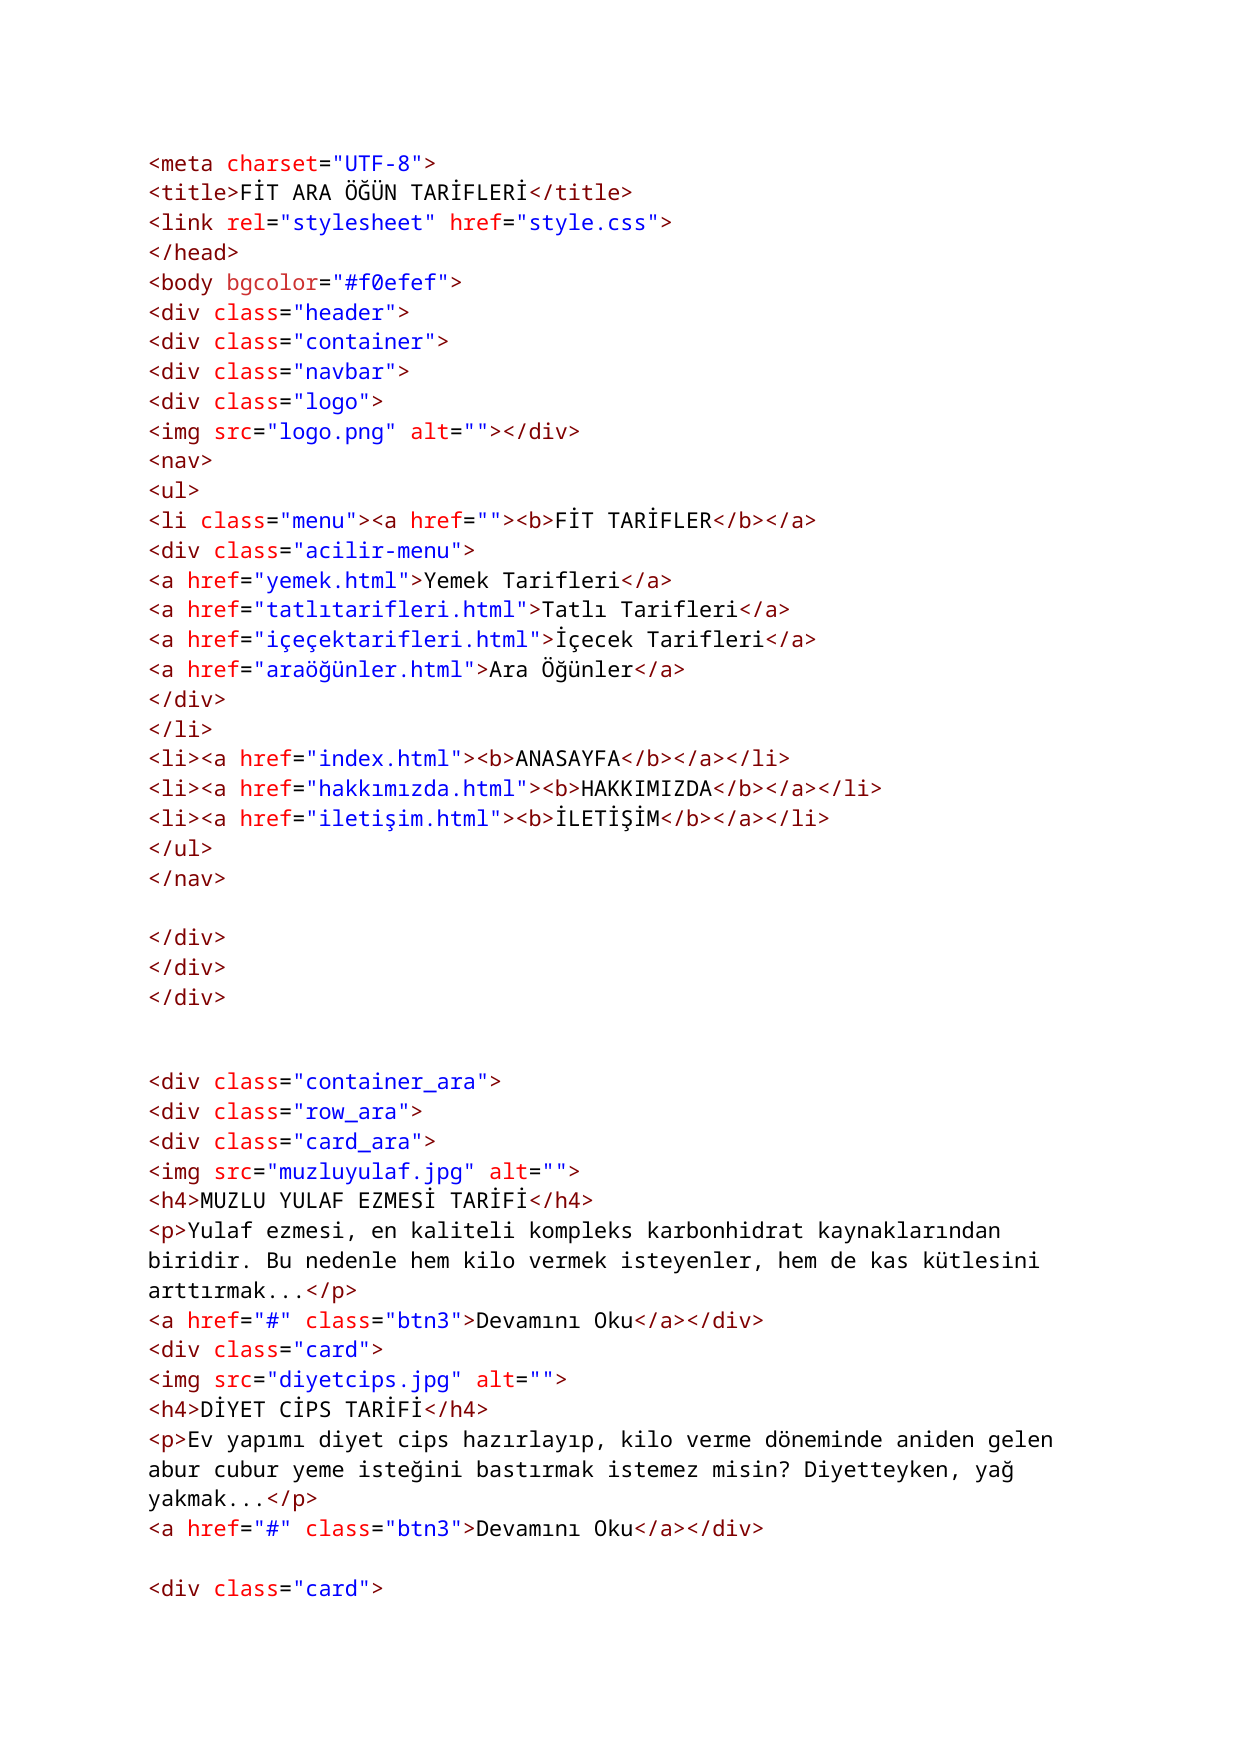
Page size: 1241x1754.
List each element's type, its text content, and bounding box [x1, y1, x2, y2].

text <link rel="stylesheet" href="style.css"> [148, 207, 1093, 237]
text <img src="muzluyulaf.jpg" alt=""> [148, 1156, 1093, 1186]
text <li><a href="hakkımızda.html"><b>HAKKIMIZDA</b></a></li> [148, 773, 1093, 803]
text </div> [148, 952, 1093, 982]
text </div> [148, 684, 1093, 714]
text <a href="tatlıtarifleri.html">Tatlı Tarifleri</a> [148, 594, 1093, 624]
text <meta charset="UTF-8"> [148, 148, 1093, 177]
text <div class="row_ara"> [148, 1096, 1093, 1126]
text <div class="navbar"> [148, 356, 1093, 386]
text <body bgcolor="#f0efef"> [148, 267, 1093, 297]
text <div class="container"> [148, 326, 1093, 356]
text <div class="container_ara"> [148, 1066, 1093, 1096]
text </div> [148, 922, 1093, 952]
text </ul> [148, 833, 1093, 863]
text <nav> [148, 446, 1093, 475]
text <h4>DİYET CİPS TARİFİ</h4> [148, 1394, 1093, 1424]
text <div class="logo"> [148, 386, 1093, 416]
text <p>Ev yapımı diyet cips hazırlayıp, kilo verme döneminde aniden gelen abur cubur yeme isteğini bastırmak istemez misin? Diyetteyken, yağ yakmak...</p> [148, 1424, 1093, 1513]
text </head> [148, 237, 1093, 267]
text <h4>MUZLU YULAF EZMESİ TARİFİ</h4> [148, 1186, 1093, 1215]
text <a href="araöğünler.html">Ara Öğünler</a> [148, 654, 1093, 684]
text <div class="card_ara"> [148, 1126, 1093, 1156]
text <div class="header"> [148, 297, 1093, 326]
text <li class="menu"><a href=""><b>FİT TARİFLER</b></a> [148, 505, 1093, 535]
text <img src="logo.png" alt=""></div> [148, 416, 1093, 446]
text <p>Yulaf ezmesi, en kaliteli kompleks karbonhidrat kaynaklarından biridir. Bu nedenle hem kilo vermek isteyenler, hem de kas kütlesini arttırmak...</p> [148, 1215, 1093, 1305]
text </div> [148, 982, 1093, 1012]
text </li> [148, 714, 1093, 743]
text <a href="#" class="btn3">Devamını Oku</a></div> [148, 1305, 1093, 1334]
text <li><a href="index.html"><b>ANASAYFA</b></a></li> [148, 743, 1093, 773]
text <div class="card"> [148, 1573, 1093, 1603]
text <ul> [148, 475, 1093, 505]
text <div class="card"> [148, 1334, 1093, 1364]
text <a href="yemek.html">Yemek Tarifleri</a> [148, 565, 1093, 594]
text <img src="diyetcips.jpg" alt=""> [148, 1364, 1093, 1394]
text <a href="#" class="btn3">Devamını Oku</a></div> [148, 1513, 1093, 1543]
text <div class="acilir-menu"> [148, 535, 1093, 565]
text <a href="içeçektarifleri.html">İçecek Tarifleri</a> [148, 624, 1093, 654]
text <li><a href="iletişim.html"><b>İLETİŞİM</b></a></li> [148, 803, 1093, 833]
text </nav> [148, 863, 1093, 892]
text <title>FİT ARA ÖĞÜN TARİFLERİ</title> [148, 177, 1093, 207]
